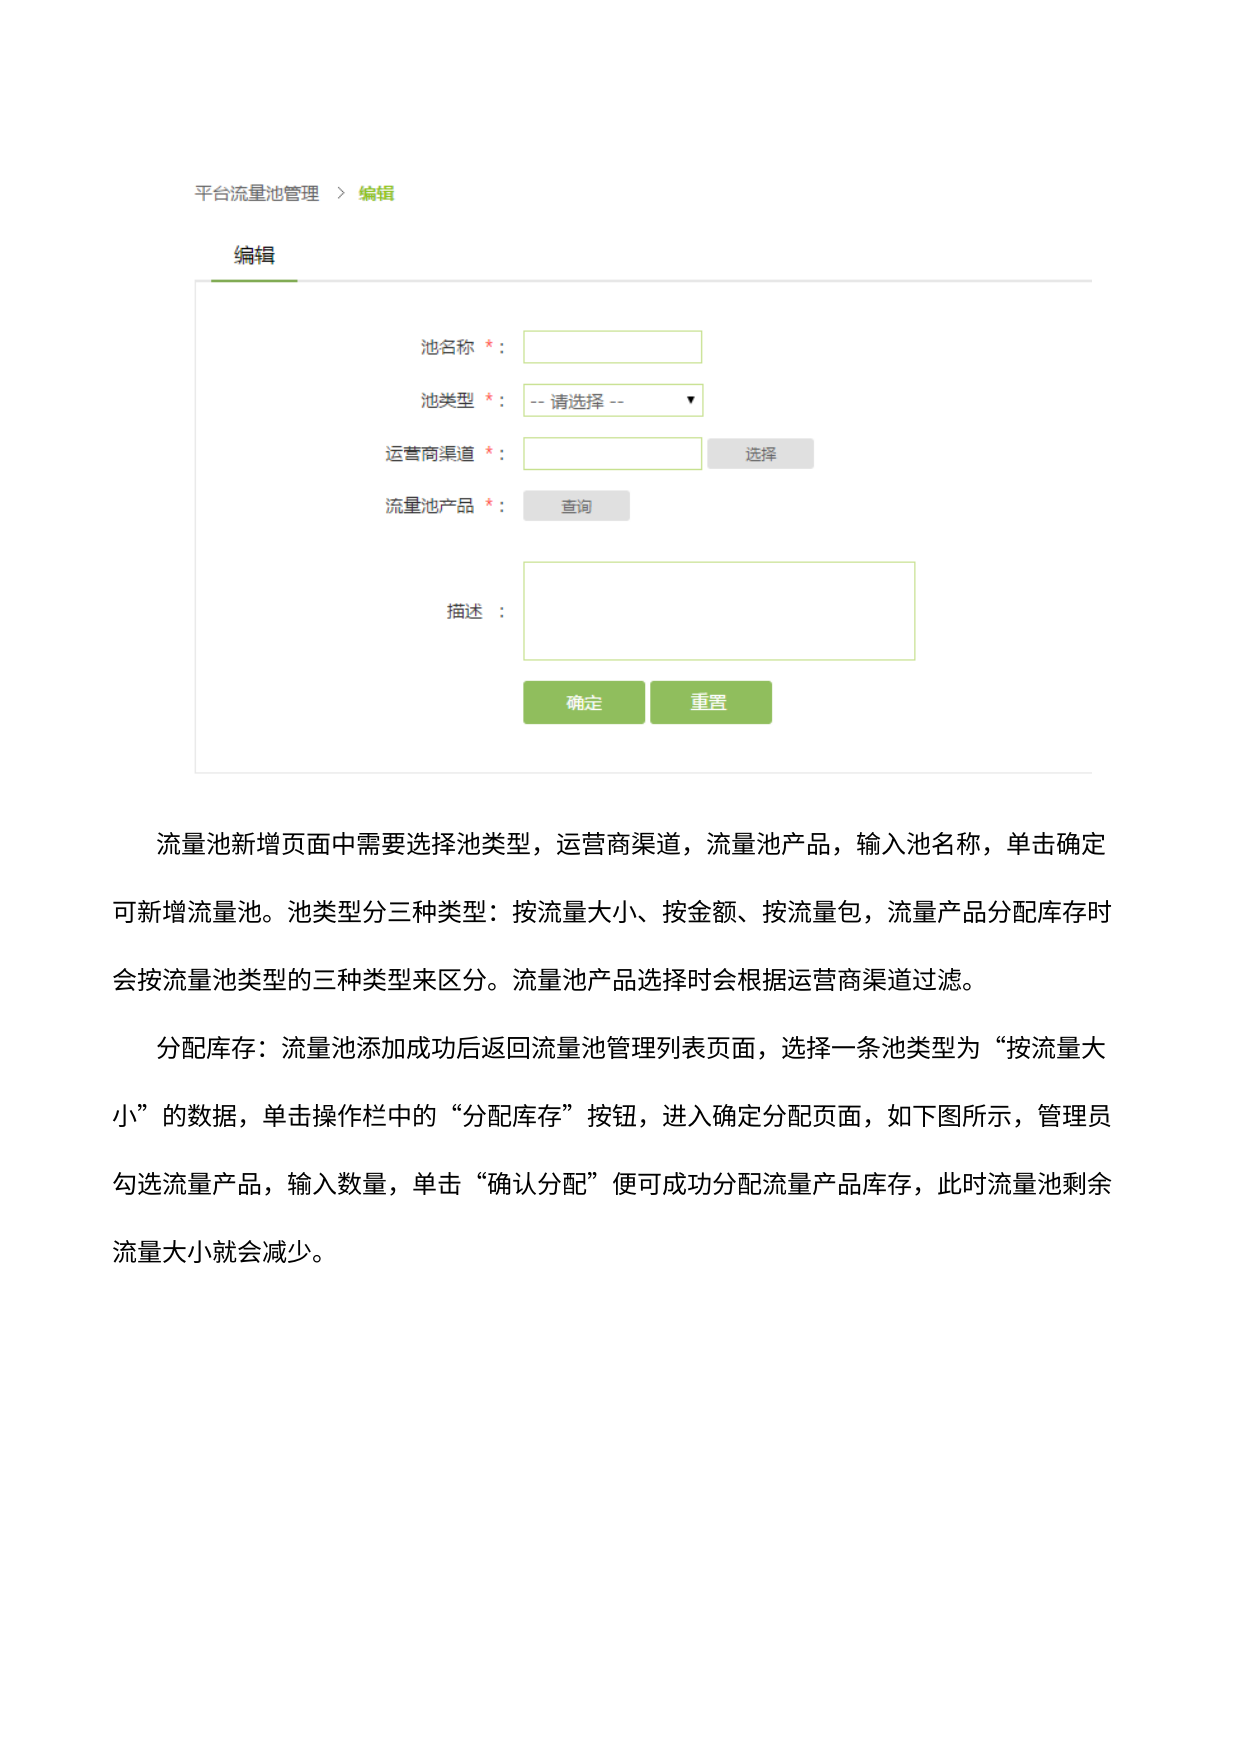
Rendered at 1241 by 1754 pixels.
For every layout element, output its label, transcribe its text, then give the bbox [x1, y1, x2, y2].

text 流量池新增页面中需要选择池类型，运营商渠道，流量池产品，输入池名称，单击确定可新增流量池。池类型分三种类型：按流量大小、按金额、按流量包，流量产品分配库存时会按流量池类型的三种类型来区分。流量池产品选择时会根据运营商渠道过滤。 [112, 809, 1128, 1013]
picture [192, 163, 1092, 808]
text 分配库存：流量池添加成功后返回流量池管理列表页面，选择一条池类型为“按流量大小”的数据，单击操作栏中的“分配库存”按钮，进入确定分配页面，如下图所示，管理员勾选流量产品，输入数量，单击“确认分配”便可成功分配流量产品库存，此时流量池剩余流量大小就会减少。 [112, 1013, 1128, 1284]
